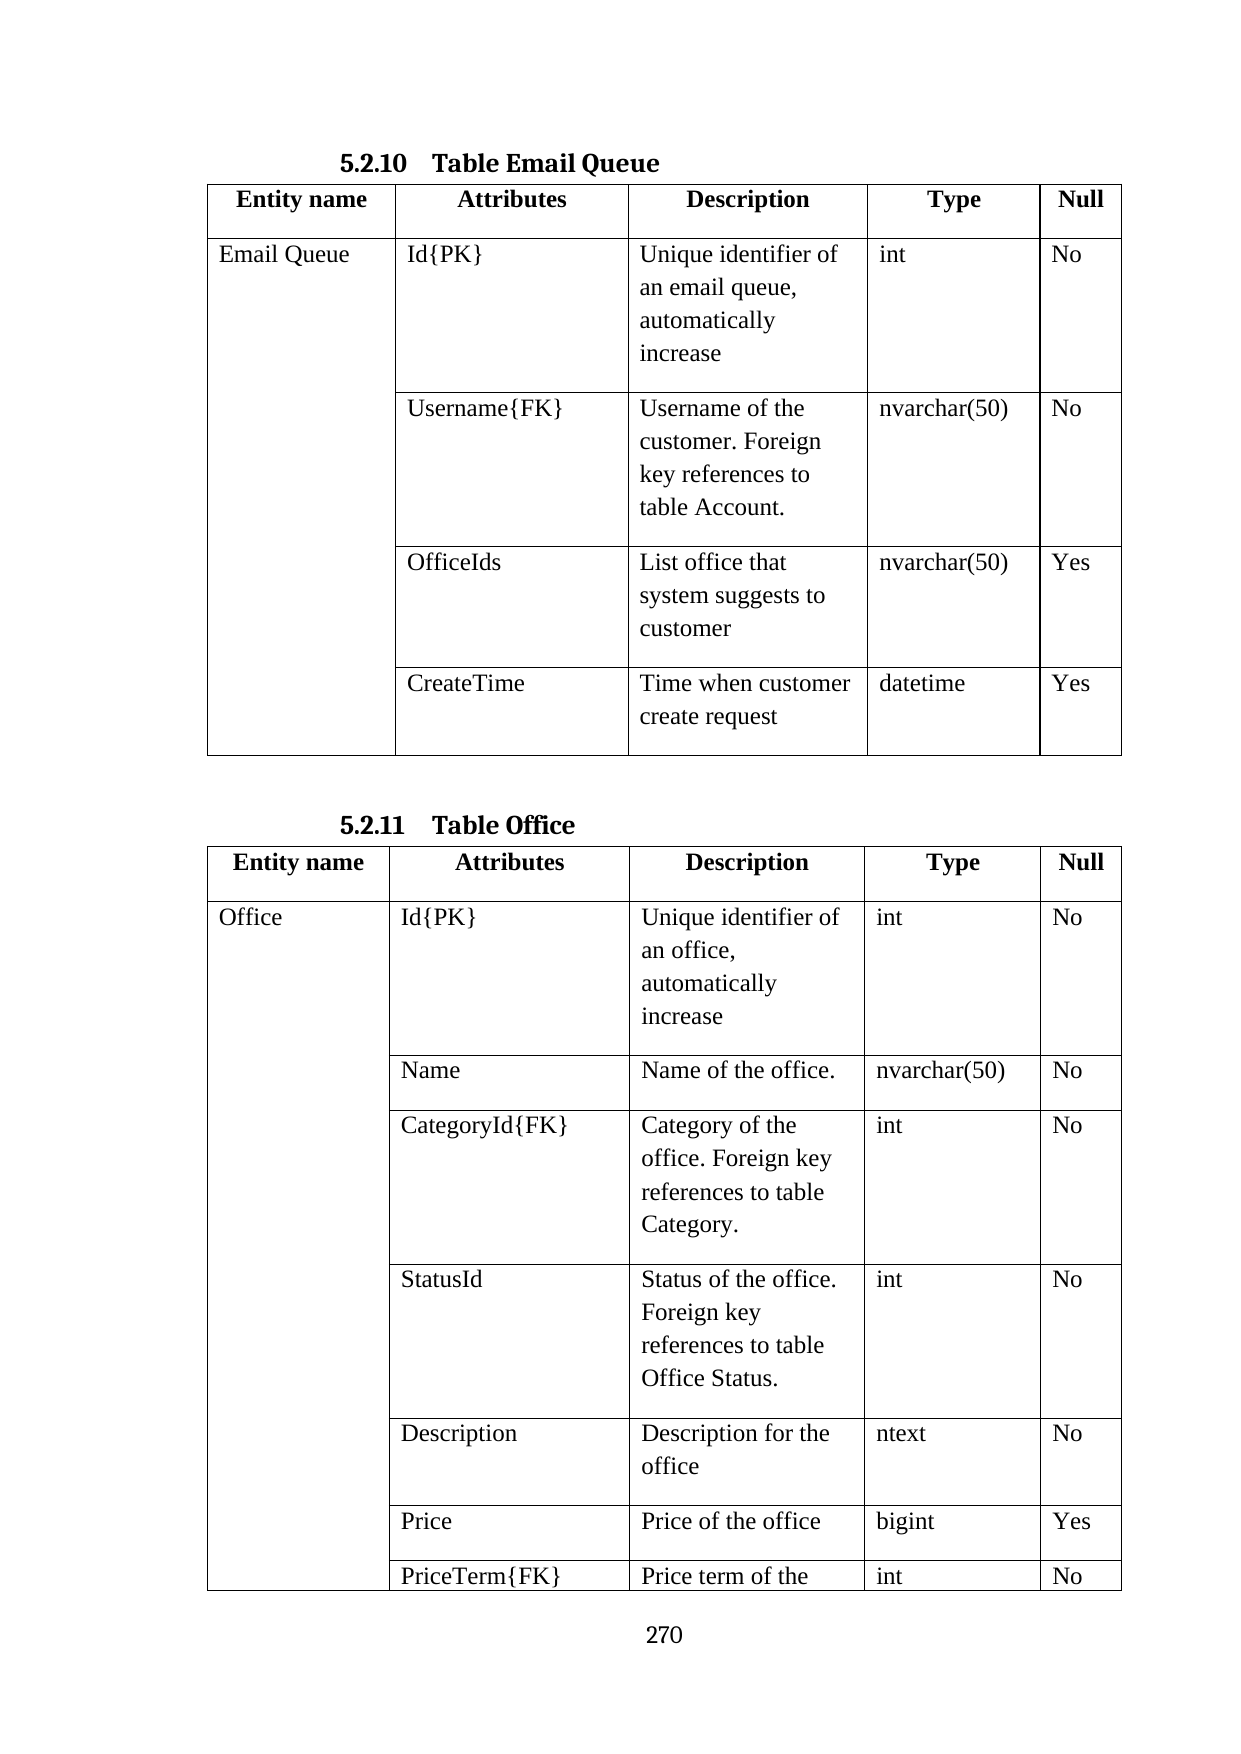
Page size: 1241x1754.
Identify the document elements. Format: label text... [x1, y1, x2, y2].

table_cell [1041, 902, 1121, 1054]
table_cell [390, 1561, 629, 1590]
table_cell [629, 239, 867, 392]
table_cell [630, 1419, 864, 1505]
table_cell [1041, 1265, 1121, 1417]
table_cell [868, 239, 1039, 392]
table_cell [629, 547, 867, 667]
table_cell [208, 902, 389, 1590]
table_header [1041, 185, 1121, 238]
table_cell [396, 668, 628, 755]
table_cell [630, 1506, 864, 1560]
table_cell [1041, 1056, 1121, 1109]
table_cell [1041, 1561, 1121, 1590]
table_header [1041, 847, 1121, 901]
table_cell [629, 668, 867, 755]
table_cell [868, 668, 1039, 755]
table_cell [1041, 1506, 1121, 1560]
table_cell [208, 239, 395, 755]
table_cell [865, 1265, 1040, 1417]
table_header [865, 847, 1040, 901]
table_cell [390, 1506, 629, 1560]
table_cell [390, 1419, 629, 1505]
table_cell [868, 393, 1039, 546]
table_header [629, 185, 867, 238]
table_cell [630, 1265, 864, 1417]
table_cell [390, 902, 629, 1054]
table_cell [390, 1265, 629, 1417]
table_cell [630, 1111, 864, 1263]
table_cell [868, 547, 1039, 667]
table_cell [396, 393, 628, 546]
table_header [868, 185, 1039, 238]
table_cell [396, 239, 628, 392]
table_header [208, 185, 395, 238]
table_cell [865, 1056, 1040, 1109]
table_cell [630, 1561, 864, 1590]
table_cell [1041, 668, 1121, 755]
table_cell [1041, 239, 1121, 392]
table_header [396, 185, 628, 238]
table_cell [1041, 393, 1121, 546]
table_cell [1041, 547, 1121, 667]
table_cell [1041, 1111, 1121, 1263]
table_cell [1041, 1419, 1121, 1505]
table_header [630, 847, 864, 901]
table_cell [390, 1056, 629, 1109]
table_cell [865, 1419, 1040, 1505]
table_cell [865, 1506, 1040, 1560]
subtitle Table Email Queue [340, 148, 1122, 179]
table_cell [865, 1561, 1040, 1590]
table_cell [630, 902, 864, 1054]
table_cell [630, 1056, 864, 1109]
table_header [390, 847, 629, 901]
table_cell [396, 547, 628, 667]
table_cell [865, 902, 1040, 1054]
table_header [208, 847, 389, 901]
subtitle Table Office [340, 810, 1122, 841]
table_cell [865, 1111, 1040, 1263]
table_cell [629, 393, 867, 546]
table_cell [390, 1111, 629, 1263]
